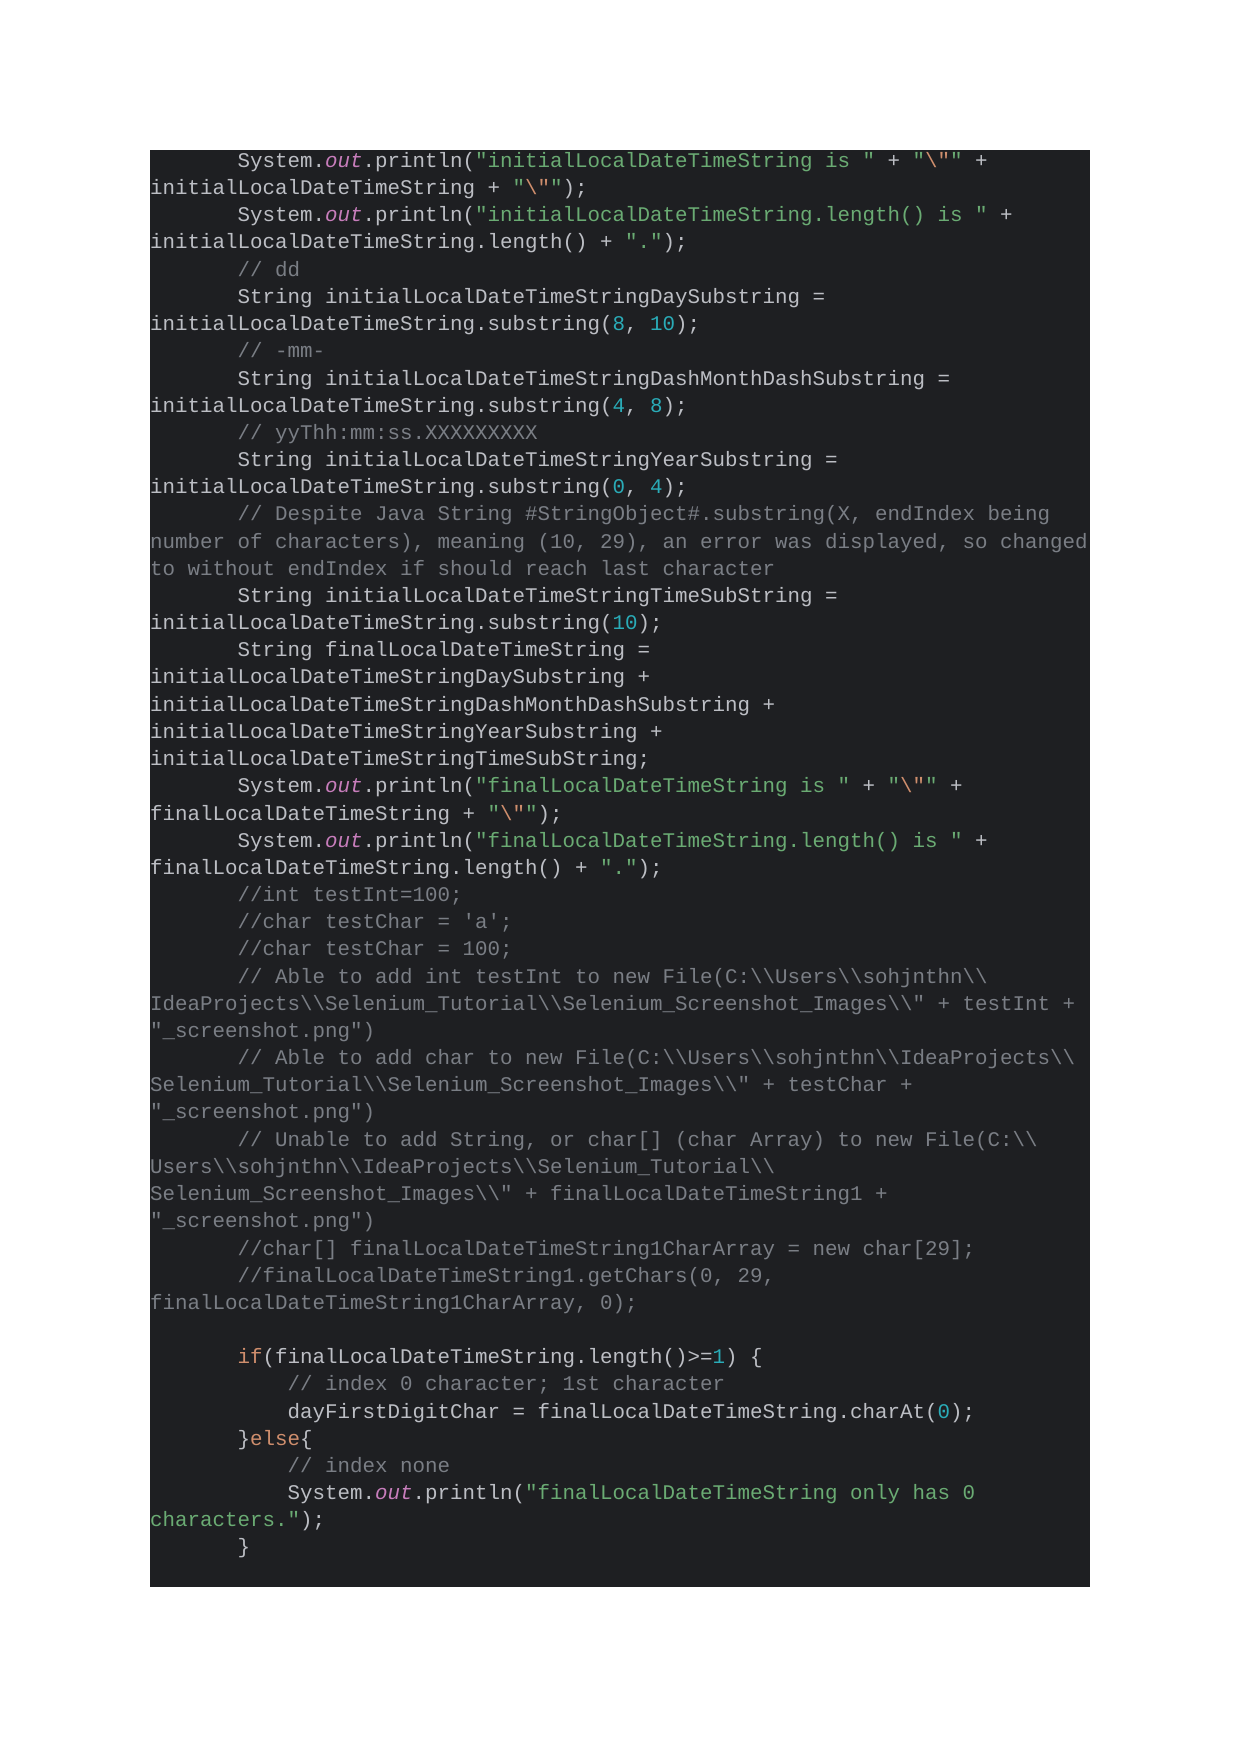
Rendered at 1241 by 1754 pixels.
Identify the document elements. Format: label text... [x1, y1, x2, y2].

text String initialLocalDateTimeStringDashMonthDashSubstring = initialLocalDateTimeString.substring(4, 8); [150, 367, 1090, 418]
text if(finalLocalDateTimeString.length()>=1) { [150, 1346, 1090, 1370]
text } [150, 1537, 1090, 1560]
text System.out.println("finalLocalDateTimeString is " + "\"" + finalLocalDateTimeString + "\""); [150, 775, 1090, 826]
text String initialLocalDateTimeStringYearSubstring = initialLocalDateTimeString.substring(0, 4); [150, 449, 1090, 500]
text //char testChar = 100; [150, 938, 1090, 962]
text //int testInt=100; [150, 884, 1090, 908]
text System.out.println("finalLocalDateTimeString.length() is " + finalLocalDateTimeString.length() + "."); [150, 830, 1090, 881]
text // Able to add int testInt to new File(C:\\Users\\sohjnthn\\IdeaProjects\\Selenium_Tutorial\\Selenium_Screenshot_Images\\" + testInt + "_screenshot.png") [150, 966, 1090, 1044]
text dayFirstDigitChar = finalLocalDateTimeString.charAt(0); [150, 1401, 1090, 1424]
text }else{ [150, 1428, 1090, 1451]
text System.out.println("initialLocalDateTimeString is " + "\"" + initialLocalDateTimeString + "\""); [150, 150, 1090, 201]
text System.out.println("initialLocalDateTimeString.length() is " + initialLocalDateTimeString.length() + "."); [150, 204, 1090, 255]
text // -mm- [150, 340, 1090, 364]
text // index none [150, 1455, 1090, 1479]
text // dd [150, 259, 1090, 282]
text String initialLocalDateTimeStringDaySubstring = initialLocalDateTimeString.substring(8, 10); [150, 286, 1090, 337]
text String initialLocalDateTimeStringTimeSubString = initialLocalDateTimeString.substring(10); [150, 585, 1090, 636]
text //char[] finalLocalDateTimeString1CharArray = new char[29]; [150, 1237, 1090, 1261]
text // index 0 character; 1st character [150, 1373, 1090, 1397]
text //finalLocalDateTimeString1.getChars(0, 29, finalLocalDateTimeString1CharArray, 0); [150, 1265, 1090, 1316]
text // yyThh:mm:ss.XXXXXXXXX [150, 422, 1090, 446]
text String finalLocalDateTimeString = initialLocalDateTimeStringDaySubstring + initialLocalDateTimeStringDashMonthDashSubstring + initialLocalDateTimeStringYearSubstring + initialLocalDateTimeStringTimeSubString; [150, 639, 1090, 772]
text //char testChar = 'a'; [150, 911, 1090, 935]
text System.out.println("finalLocalDateTimeString only has 0 characters."); [150, 1482, 1090, 1533]
text // Despite Java String #StringObject#.substring(X, endIndex being number of characters), meaning (10, 29), an error was displayed, so changed to without endIndex if should reach last character [150, 503, 1090, 581]
text // Able to add char to new File(C:\\Users\\sohjnthn\\IdeaProjects\\Selenium_Tutorial\\Selenium_Screenshot_Images\\" + testChar + "_screenshot.png") [150, 1047, 1090, 1125]
text // Unable to add String, or char[] (char Array) to new File(C:\\Users\\sohjnthn\\IdeaProjects\\Selenium_Tutorial\\Selenium_Screenshot_Images\\" + finalLocalDateTimeString1 + "_screenshot.png") [150, 1129, 1090, 1234]
